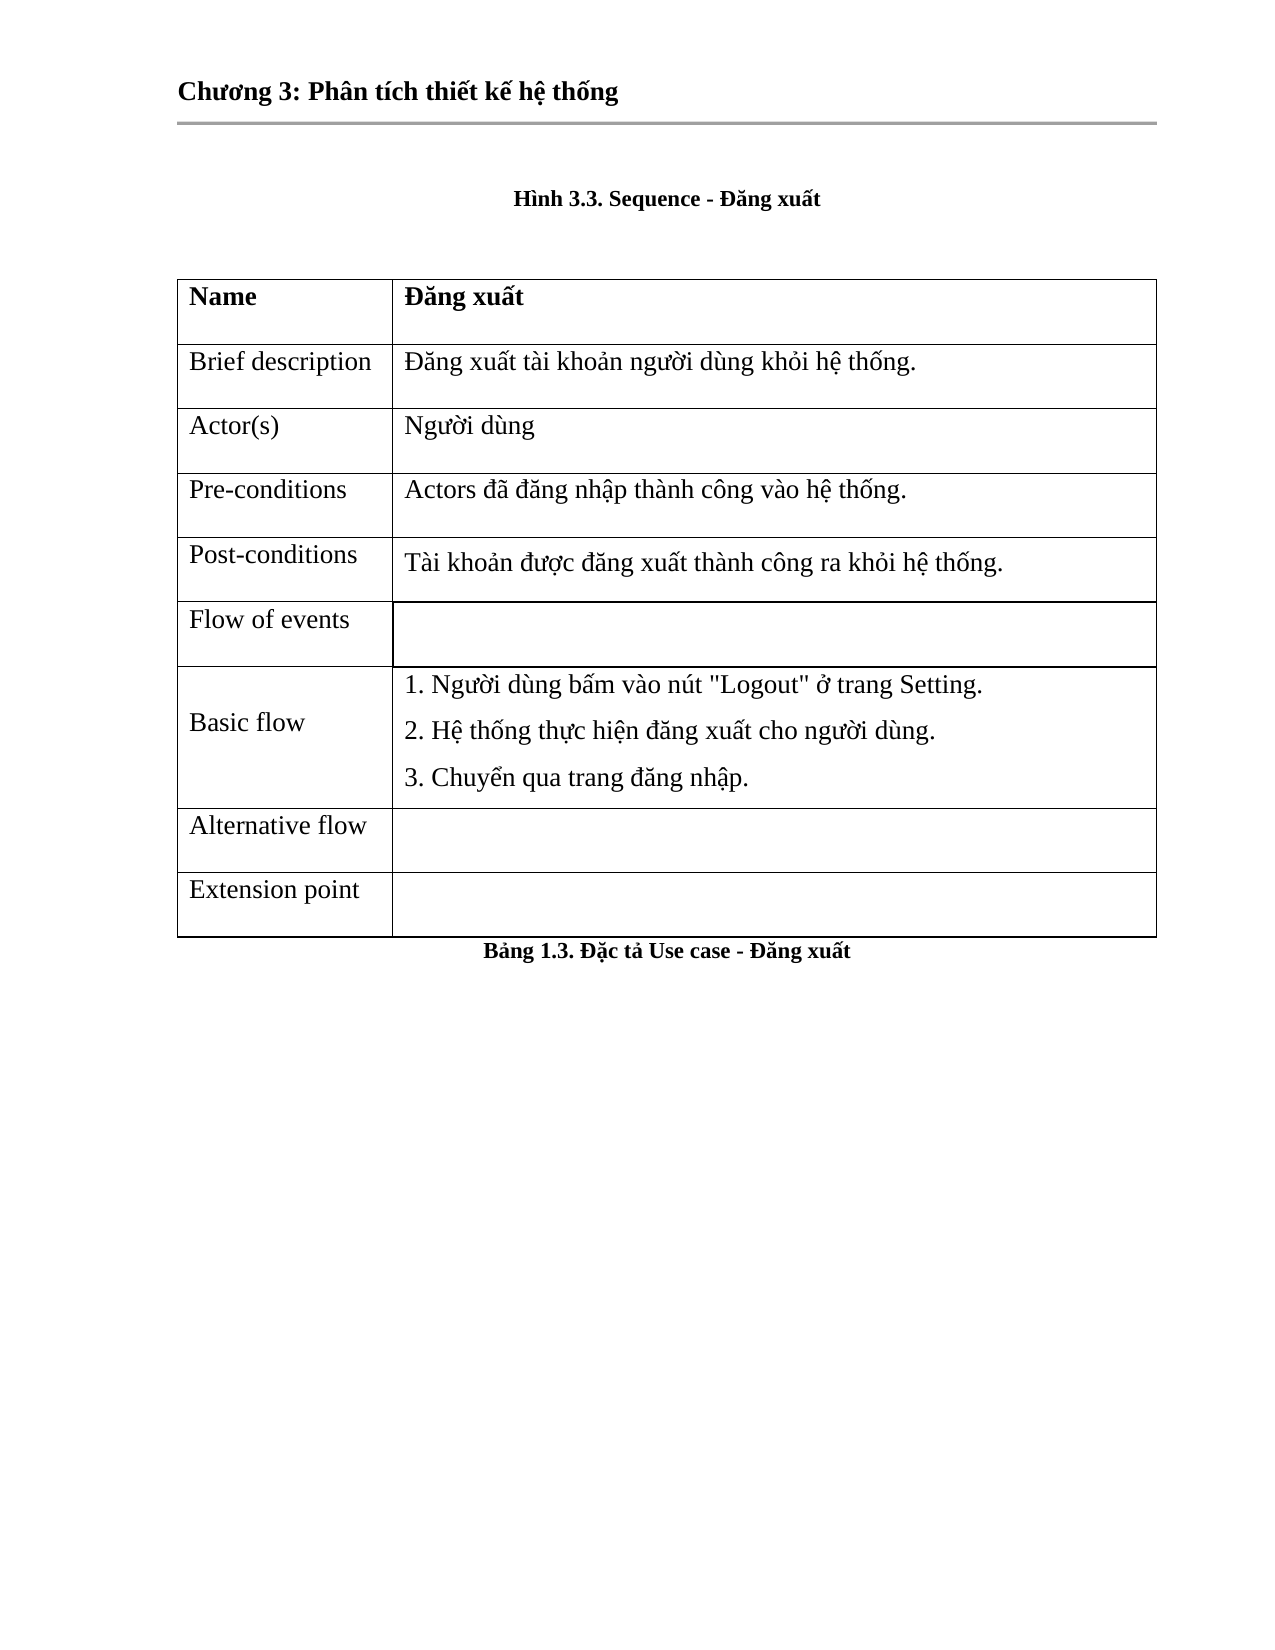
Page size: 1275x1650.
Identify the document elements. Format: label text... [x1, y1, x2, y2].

table_cell Pre-conditions [178, 474, 392, 537]
table_cell [393, 873, 1156, 936]
table_cell 1. Người dùng bấm vào nút "Logout" ở trang Setting. 2. Hệ thống thực hiện đăng xuất cho người dùng. 3. Chuyển qua trang đăng nhập. [393, 668, 1156, 808]
table_cell Extension point [178, 873, 392, 936]
text Bảng 1.3. Đặc tả Use case - Đăng xuất [177, 938, 1157, 964]
text Hình 3.3. Sequence - Đăng xuất [177, 185, 1157, 211]
table_cell Brief description [178, 345, 392, 408]
table_header Đăng xuất [393, 280, 1156, 344]
table_cell Post-conditions [178, 538, 392, 601]
table_header Name [178, 280, 392, 344]
table_cell Alternative flow [178, 809, 392, 872]
table_cell [393, 809, 1156, 872]
table_cell Đăng xuất tài khoản người dùng khỏi hệ thống. [393, 345, 1156, 408]
table_cell Actor(s) [178, 409, 392, 472]
table_cell Basic flow [178, 667, 392, 808]
table_cell Actors đã đăng nhập thành công vào hệ thống. [393, 474, 1156, 537]
table_cell Flow of events [178, 602, 392, 666]
table_cell Người dùng [393, 409, 1156, 472]
table_cell Tài khoản được đăng xuất thành công ra khỏi hệ thống. [393, 538, 1156, 601]
table_cell [394, 603, 1156, 666]
